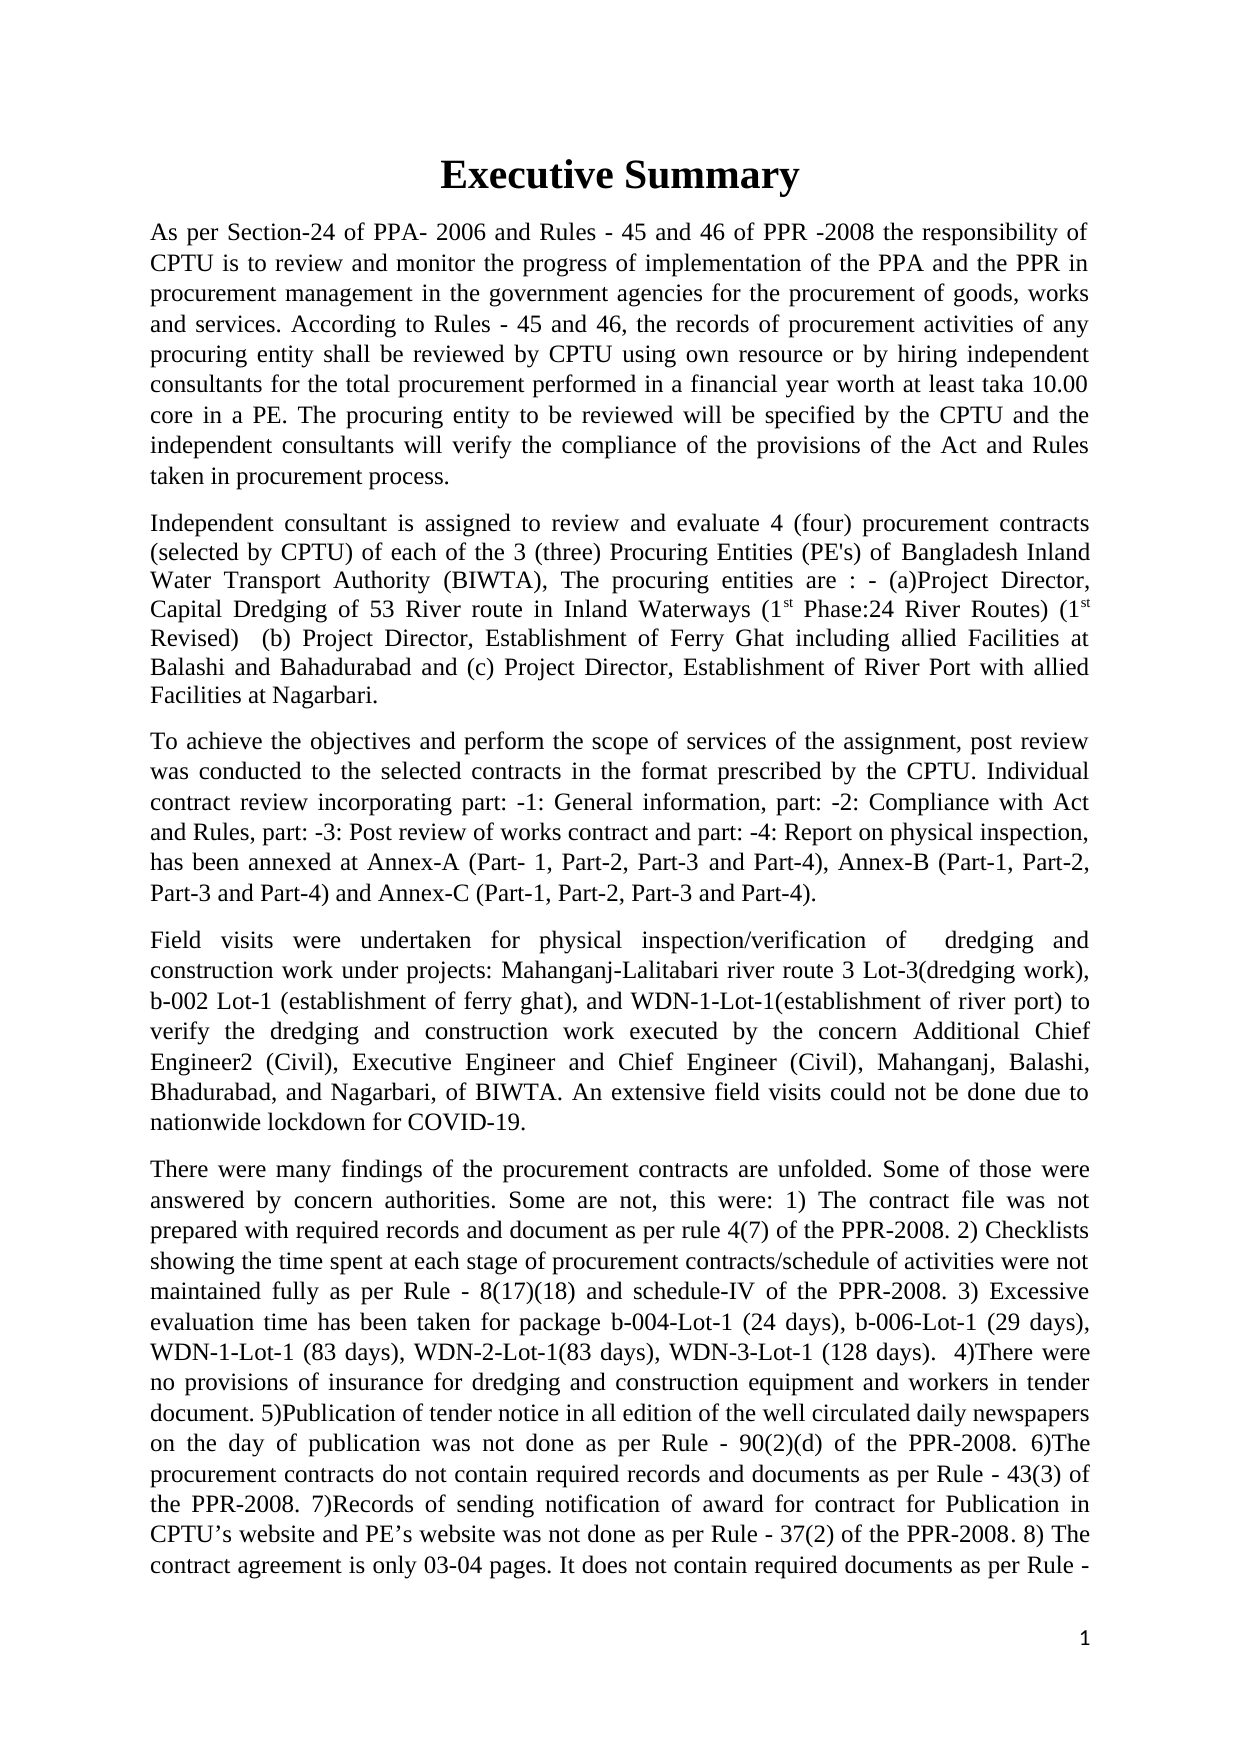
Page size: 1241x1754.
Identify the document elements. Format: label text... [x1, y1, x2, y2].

text To achieve the objectives and perform the scope of services of the assignment, post review was conducted to the selected contracts in the format prescribed by the CPTU. Individual contract review incorporating part: -1: General information, part: -2: Compliance with Act and Rules, part: -3: Post review of works contract and part: -4: Report on physical inspection, has been annexed at Annex-A (Part- 1, Part-2, Part-3 and Part-4), Annex-B (Part-1, Part-2, Part-3 and Part-4) and Annex-C (Part-1, Part-2, Part-3 and Part-4). [150, 726, 1090, 907]
text Independent consultant is assigned to review and evaluate 4 (four) procurement contracts (selected by CPTU) of each of the 3 (three) Procuring Entities (PE's) of Bangladesh Inland Water Transport Authority (BIWTA), The procuring entities are : - (a)Project Director, Capital Dredging of 53 River route in Inland Waterways (1st Phase:24 River Routes) (1st Revised) (b) Project Director, Establishment of Ferry Ghat including allied Facilities at Balashi and Bahadurabad and (c) Project Director, Establishment of River Port with allied Facilities at Nagarbari. [150, 508, 1090, 709]
text As per Section-24 of PPA- 2006 and Rules - 45 and 46 of PPR -2008 the responsibility of CPTU is to review and monitor the progress of implementation of the PPA and the PPR in procurement management in the government agencies for the procurement of goods, works and services. According to Rules - 45 and 46, the records of procurement activities of any procuring entity shall be reviewed by CPTU using own resource or by hiring independent consultants for the total procurement performed in a financial year worth at least taka 10.00 core in a PE. The procuring entity to be reviewed will be specified by the CPTU and the independent consultants will verify the compliance of the provisions of the Act and Rules taken in procurement process. [150, 217, 1090, 489]
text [150, 1154, 1090, 1579]
text Field visits were undertaken for physical inspection/verification of dredging and construction work under projects: Mahanganj-Lalitabari river route 3 Lot-3(dredging work), b-002 Lot-1 (establishment of ferry ghat), and WDN-1-Lot-1(establishment of river port) to verify the dredging and construction work executed by the concern Additional Chief Engineer2 (Civil), Executive Engineer and Chief Engineer (Civil), Mahanganj, Balashi, Bhadurabad, and Nagarbari, of BIWTA. An extensive field visits could not be done due to nationwide lockdown for COVID-19. [150, 925, 1090, 1136]
text Executive Summary [150, 150, 1090, 198]
